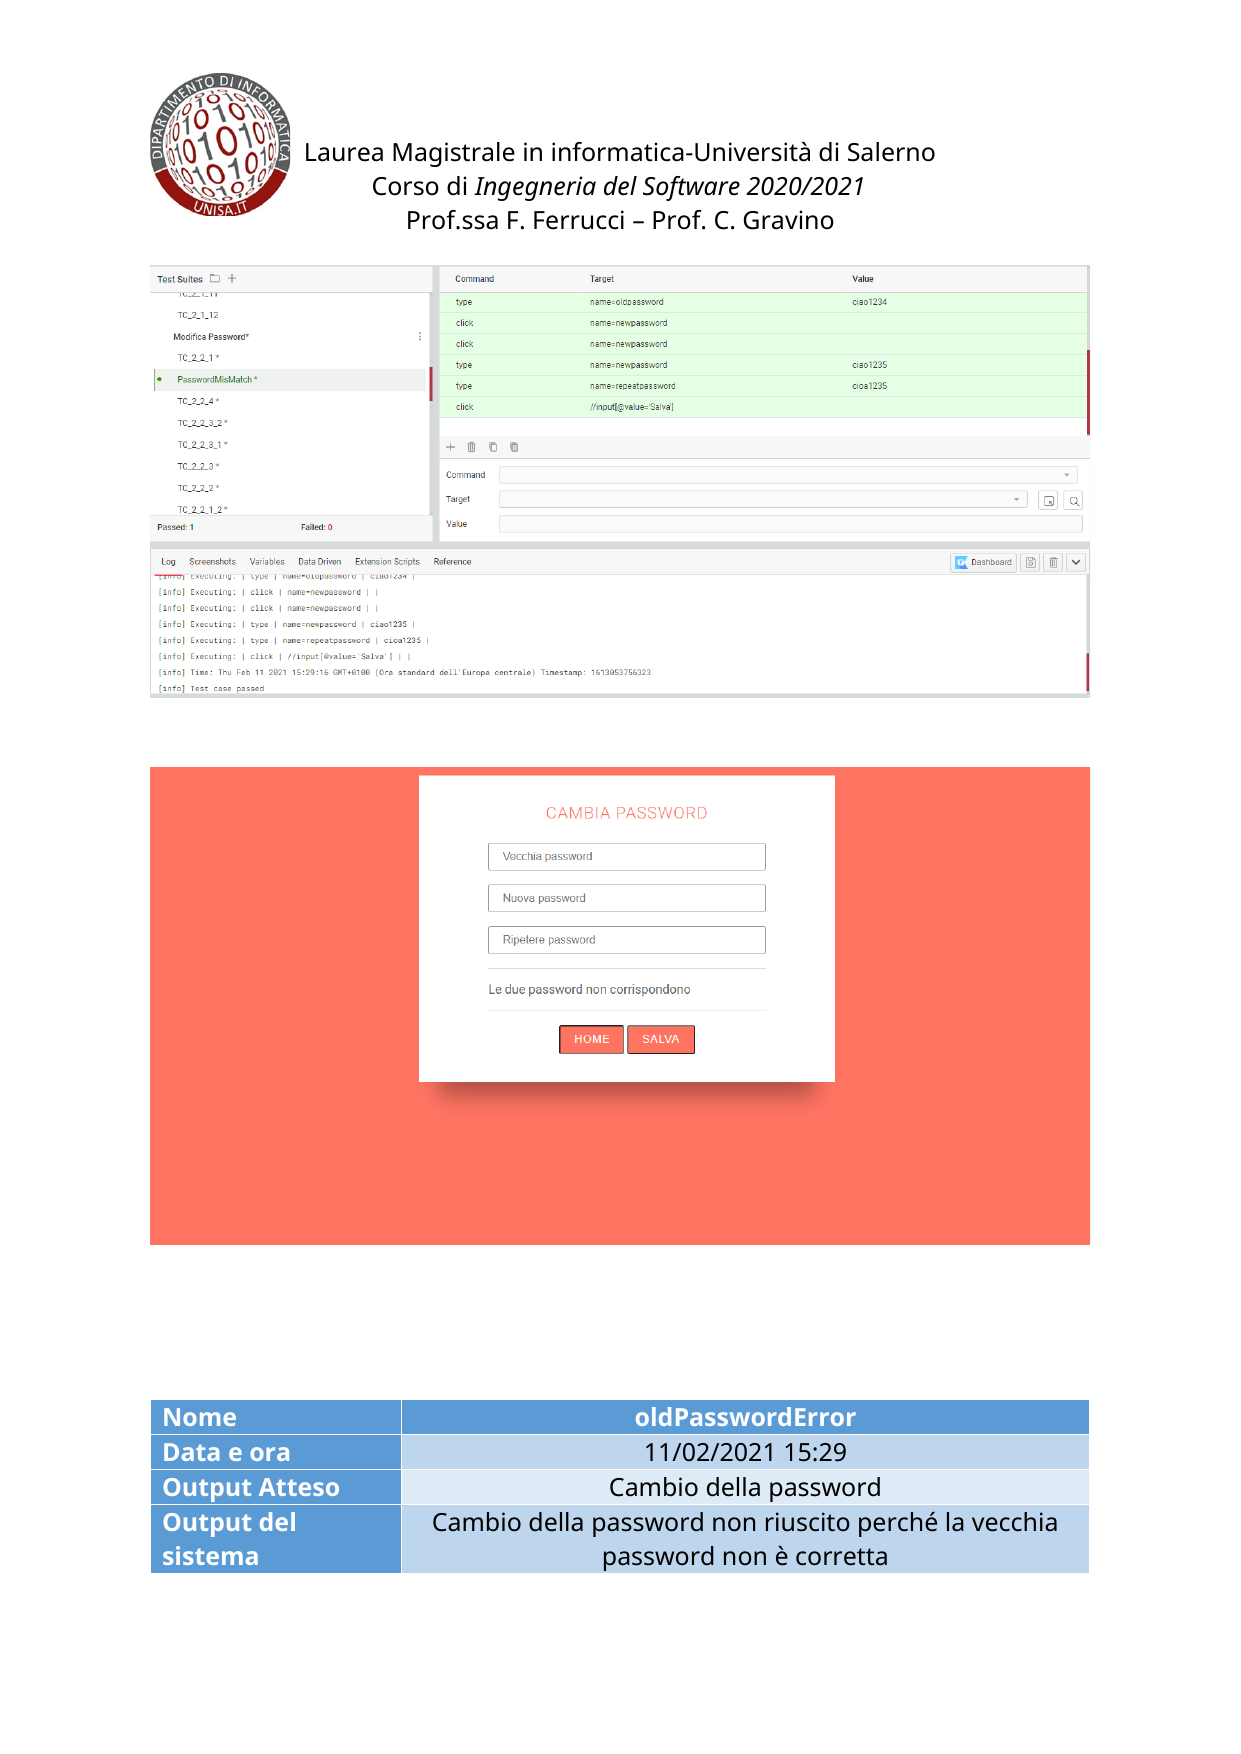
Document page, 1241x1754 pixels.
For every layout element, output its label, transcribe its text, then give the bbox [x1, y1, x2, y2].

picture [149, 73, 290, 215]
table_cell Cambio della password non riuscito perché la vecchia password non è corretta [402, 1505, 1089, 1573]
table_cell Cambio della password [402, 1470, 1089, 1504]
table_cell Data e ora [151, 1435, 401, 1469]
table_cell Output Atteso [151, 1470, 401, 1504]
table_cell Output del sistema [151, 1505, 401, 1573]
table_header Nome [151, 1400, 401, 1434]
picture [150, 767, 1091, 1245]
table_cell 11/02/2021 15:29 [402, 1435, 1089, 1469]
picture [150, 265, 1091, 698]
table_header oldPasswordError [402, 1400, 1089, 1434]
